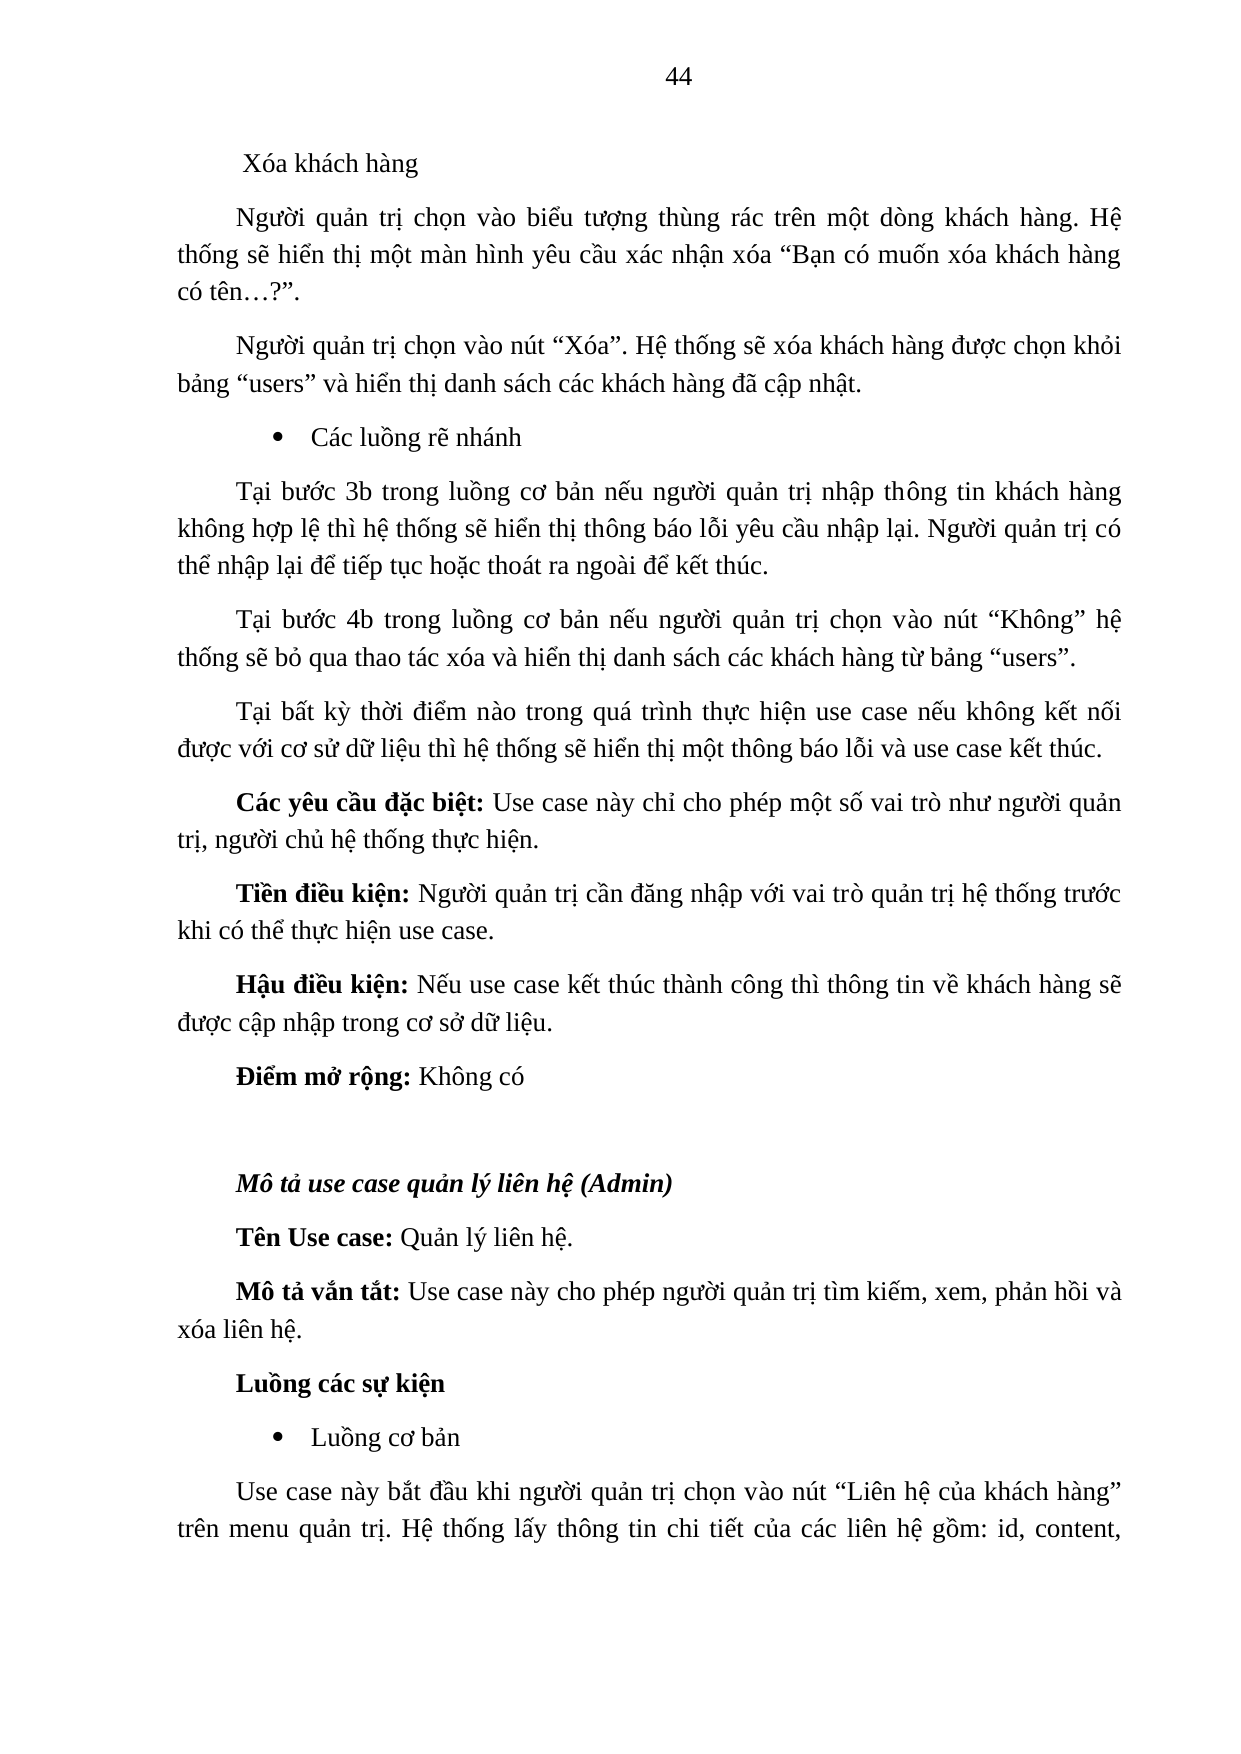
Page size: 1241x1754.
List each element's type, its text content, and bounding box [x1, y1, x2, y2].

text Người quản trị chọn vào nút “Xóa”. Hệ thống sẽ xóa khách hàng được chọn khỏi bảng “users” và hiển thị danh sách các khách hàng đã cập nhật. [177, 329, 1122, 398]
text Tại bước 3b trong luồng cơ bản nếu người quản trị nhập thông tin khách hàng không hợp lệ thì hệ thống sẽ hiển thị thông báo lỗi yêu cầu nhập lại. Người quản trị có thể nhập lại để tiếp tục hoặc thoát ra ngoài để kết thúc. [177, 475, 1122, 581]
text Hậu điều kiện: Nếu use case kết thúc thành công thì thông tin về khách hàng sẽ được cập nhập trong cơ sở dữ liệu. [177, 968, 1122, 1037]
text Tại bất kỳ thời điểm nào trong quá trình thực hiện use case nếu không kết nối được với cơ sử dữ liệu thì hệ thống sẽ hiển thị một thông báo lỗi và use case kết thúc. [177, 695, 1122, 763]
text Mô tả use case quản lý liên hệ (Admin) [177, 1168, 1122, 1199]
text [177, 1475, 1122, 1543]
text Các yêu cầu đặc biệt: Use case này chỉ cho phép một số vai trò như người quản trị, người chủ hệ thống thực hiện. [177, 786, 1122, 854]
text Tên Use case: Quản lý liên hệ. [177, 1222, 1122, 1253]
text Luồng các sự kiện [177, 1367, 1122, 1398]
text Người quản trị chọn vào biểu tượng thùng rác trên một dòng khách hàng. Hệ thống sẽ hiển thị một màn hình yêu cầu xác nhận xóa “Bạn có muốn xóa khách hàng có tên…?”. [177, 201, 1122, 307]
text Điểm mở rộng: Không có [177, 1060, 1122, 1091]
text Tại bước 4b trong luồng cơ bản nếu người quản trị chọn vào nút “Không” hệ thống sẽ bỏ qua thao tác xóa và hiển thị danh sách các khách hàng từ bảng “users”. [177, 603, 1122, 672]
text Xóa khách hàng [177, 147, 1122, 178]
text Mô tả vắn tắt: Use case này cho phép người quản trị tìm kiếm, xem, phản hồi và xóa liên hệ. [177, 1276, 1122, 1344]
text Tiền điều kiện: Người quản trị cần đăng nhập với vai trò quản trị hệ thống trước khi có thể thực hiện use case. [177, 877, 1122, 946]
list Luồng cơ bản [273, 1421, 1122, 1452]
list Các luồng rẽ nhánh [273, 421, 1122, 452]
